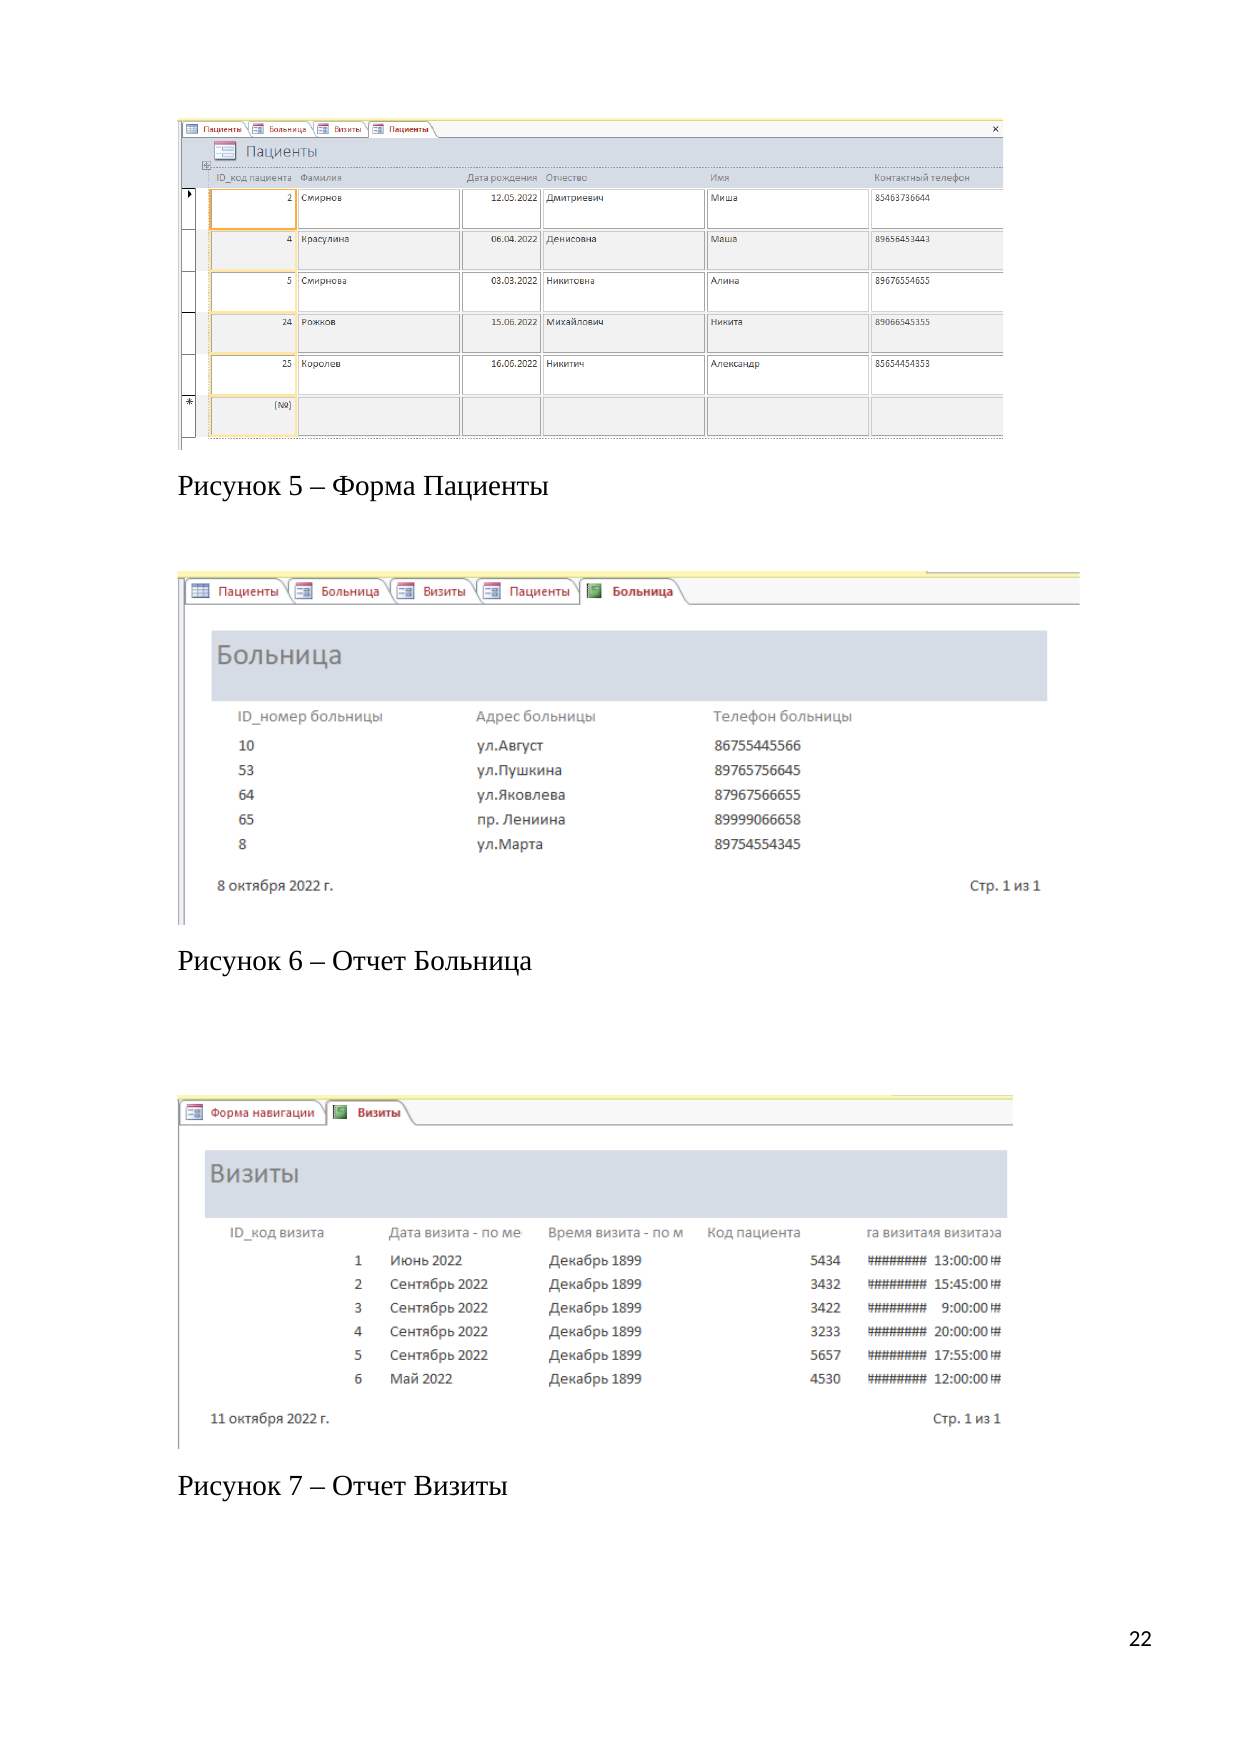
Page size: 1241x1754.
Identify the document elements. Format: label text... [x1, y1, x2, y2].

text Рисунок 7 – Отчет Визиты [177, 1468, 1152, 1501]
picture [177, 571, 1080, 925]
picture [177, 118, 1004, 450]
picture [177, 1095, 1013, 1449]
text Рисунок 6 – Отчет Больница [177, 943, 1152, 977]
text Рисунок 5 – Форма Пациенты [177, 468, 1152, 502]
